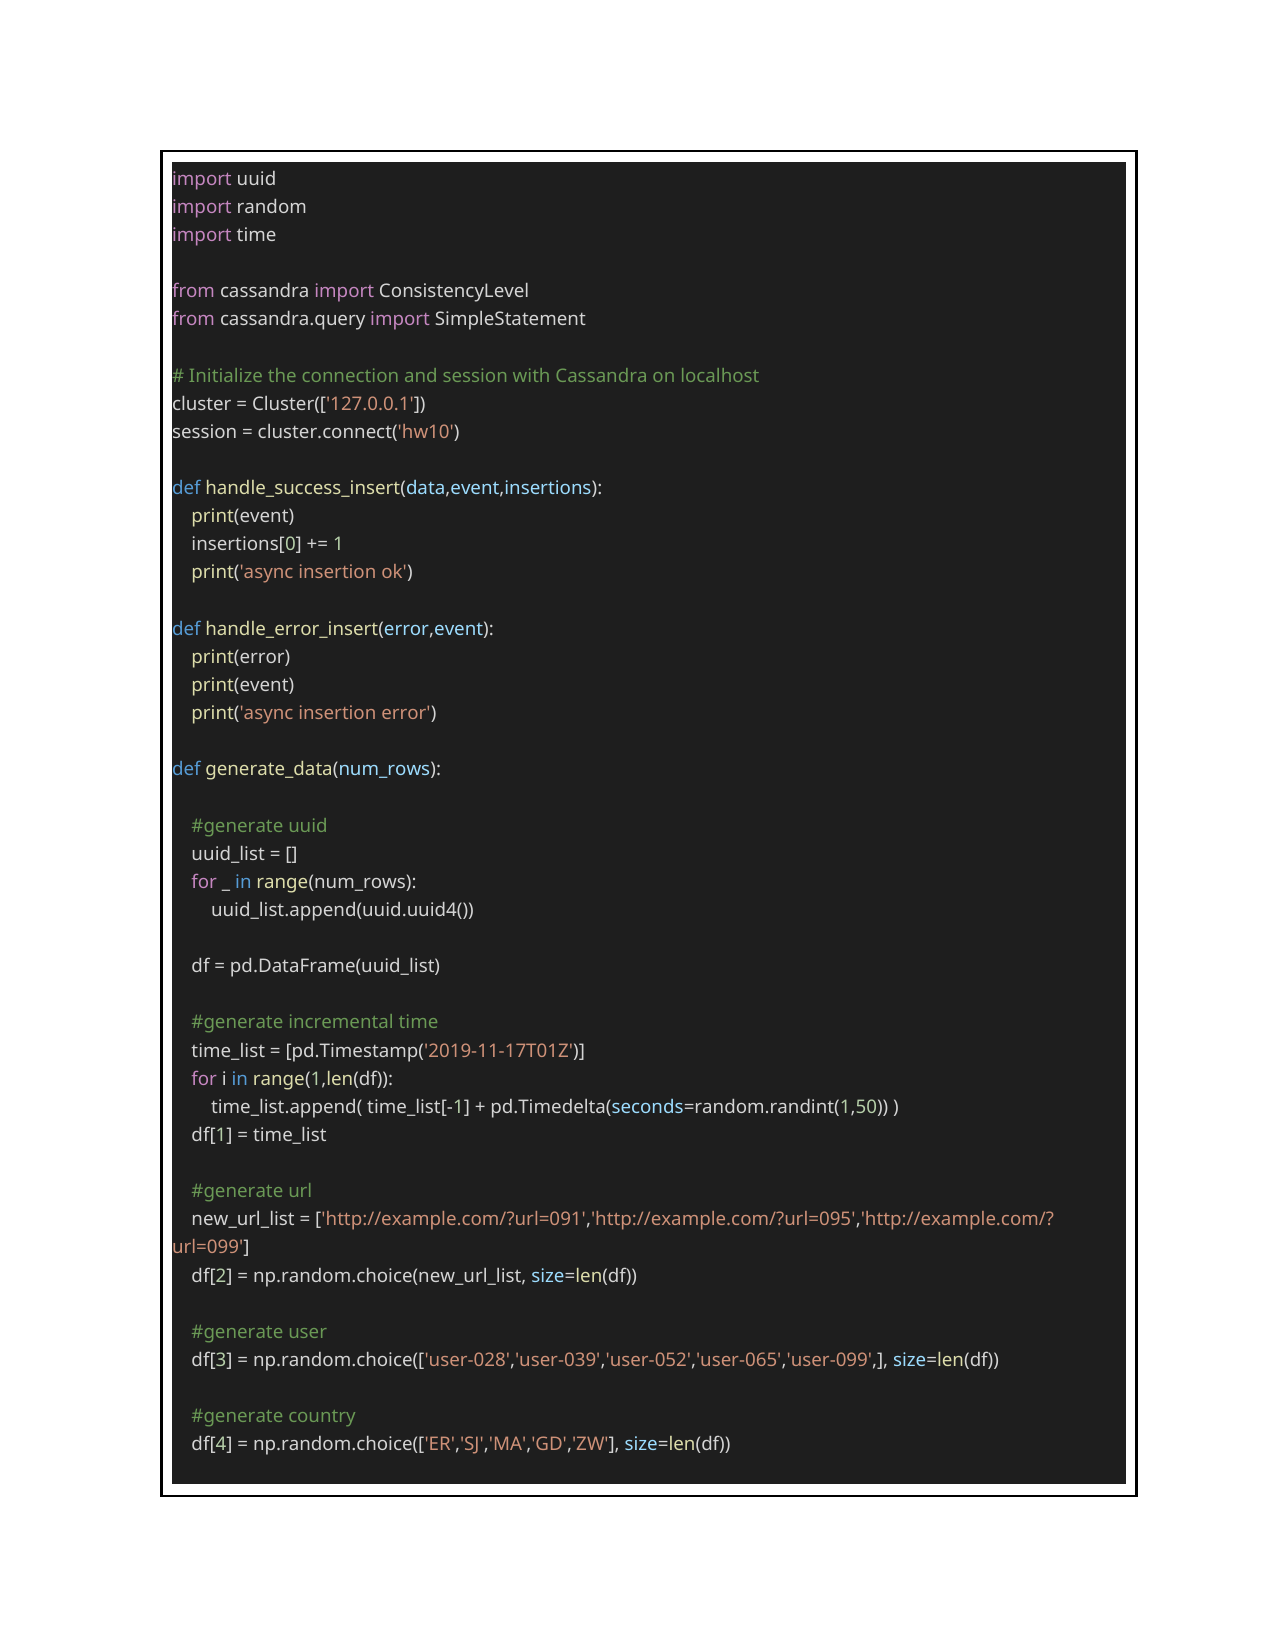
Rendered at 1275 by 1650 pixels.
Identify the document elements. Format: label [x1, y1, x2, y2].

table_header [163, 152, 1135, 1495]
